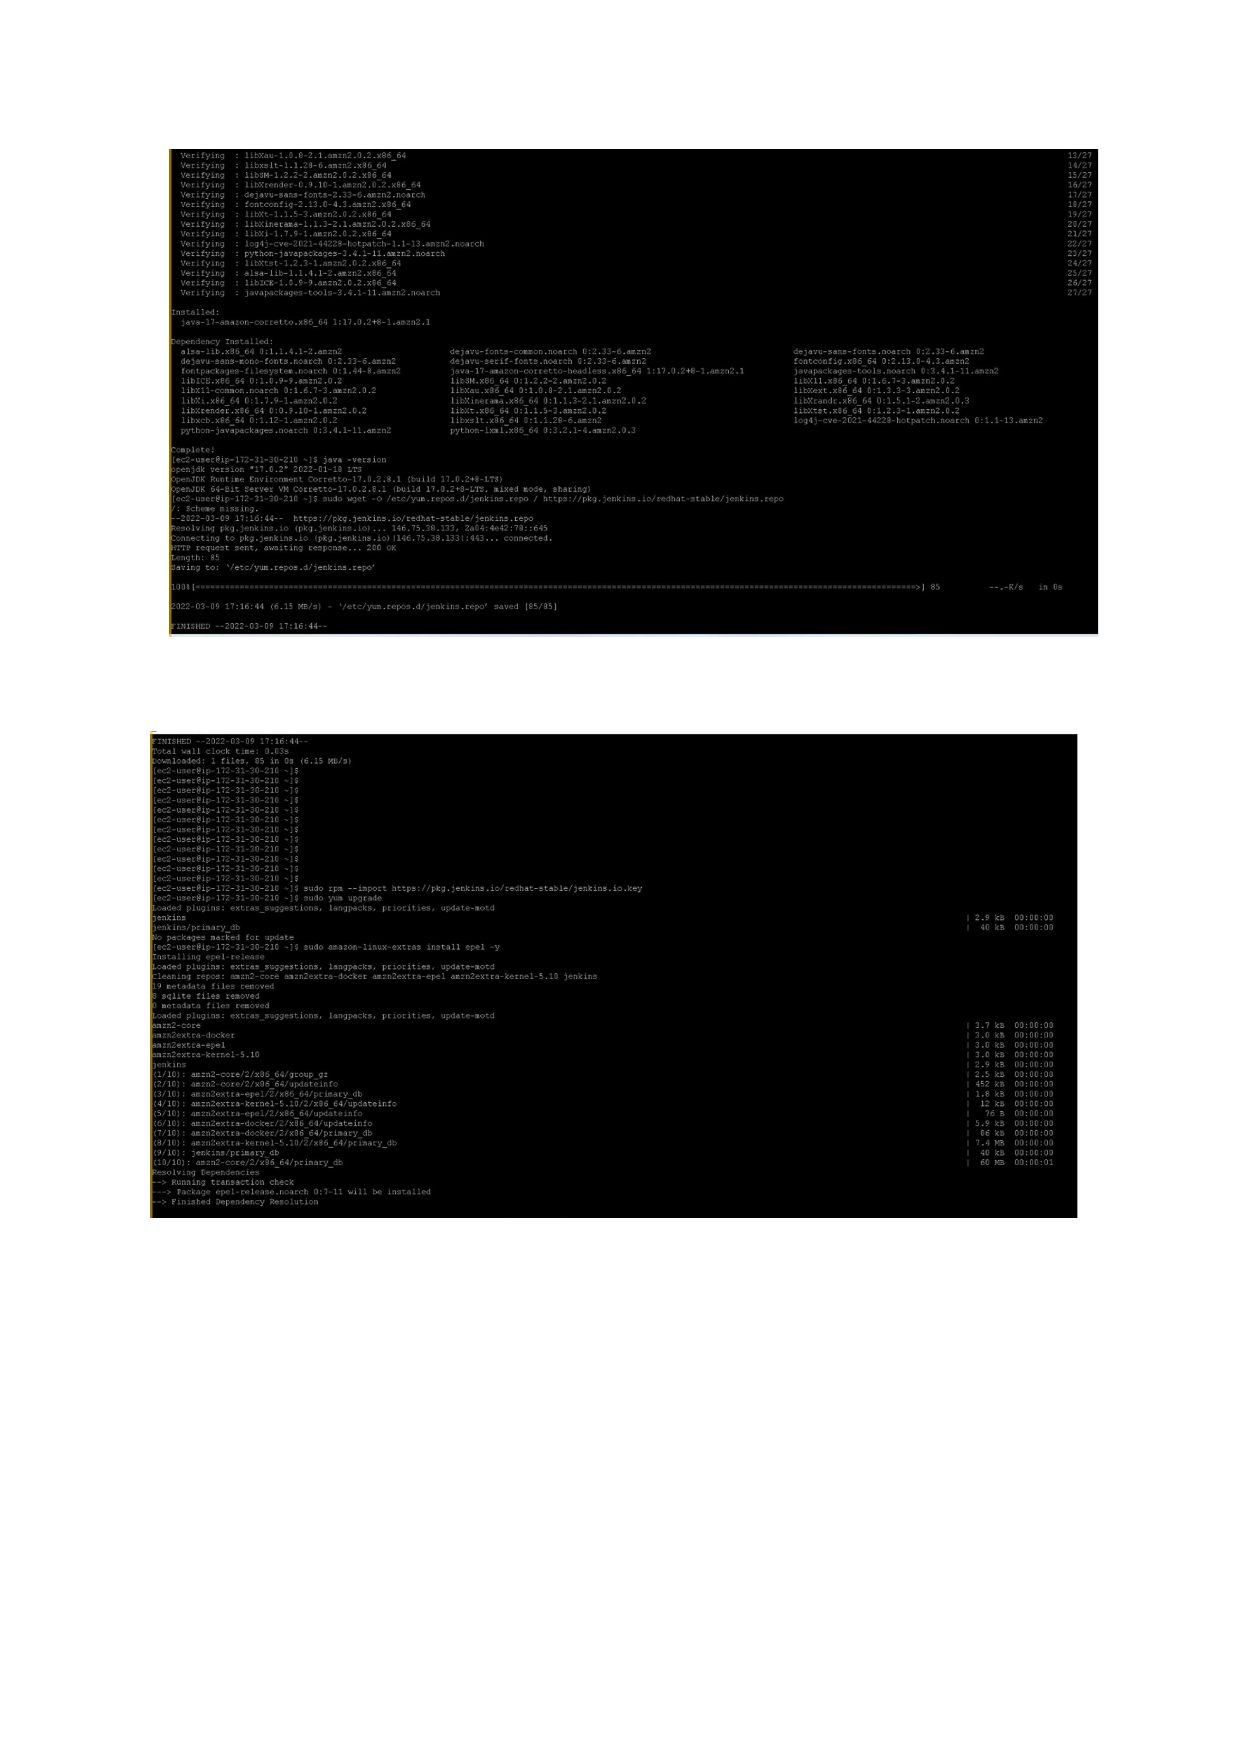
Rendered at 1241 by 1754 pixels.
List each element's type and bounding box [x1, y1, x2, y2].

picture [149, 731, 1078, 1218]
picture [168, 149, 1099, 637]
